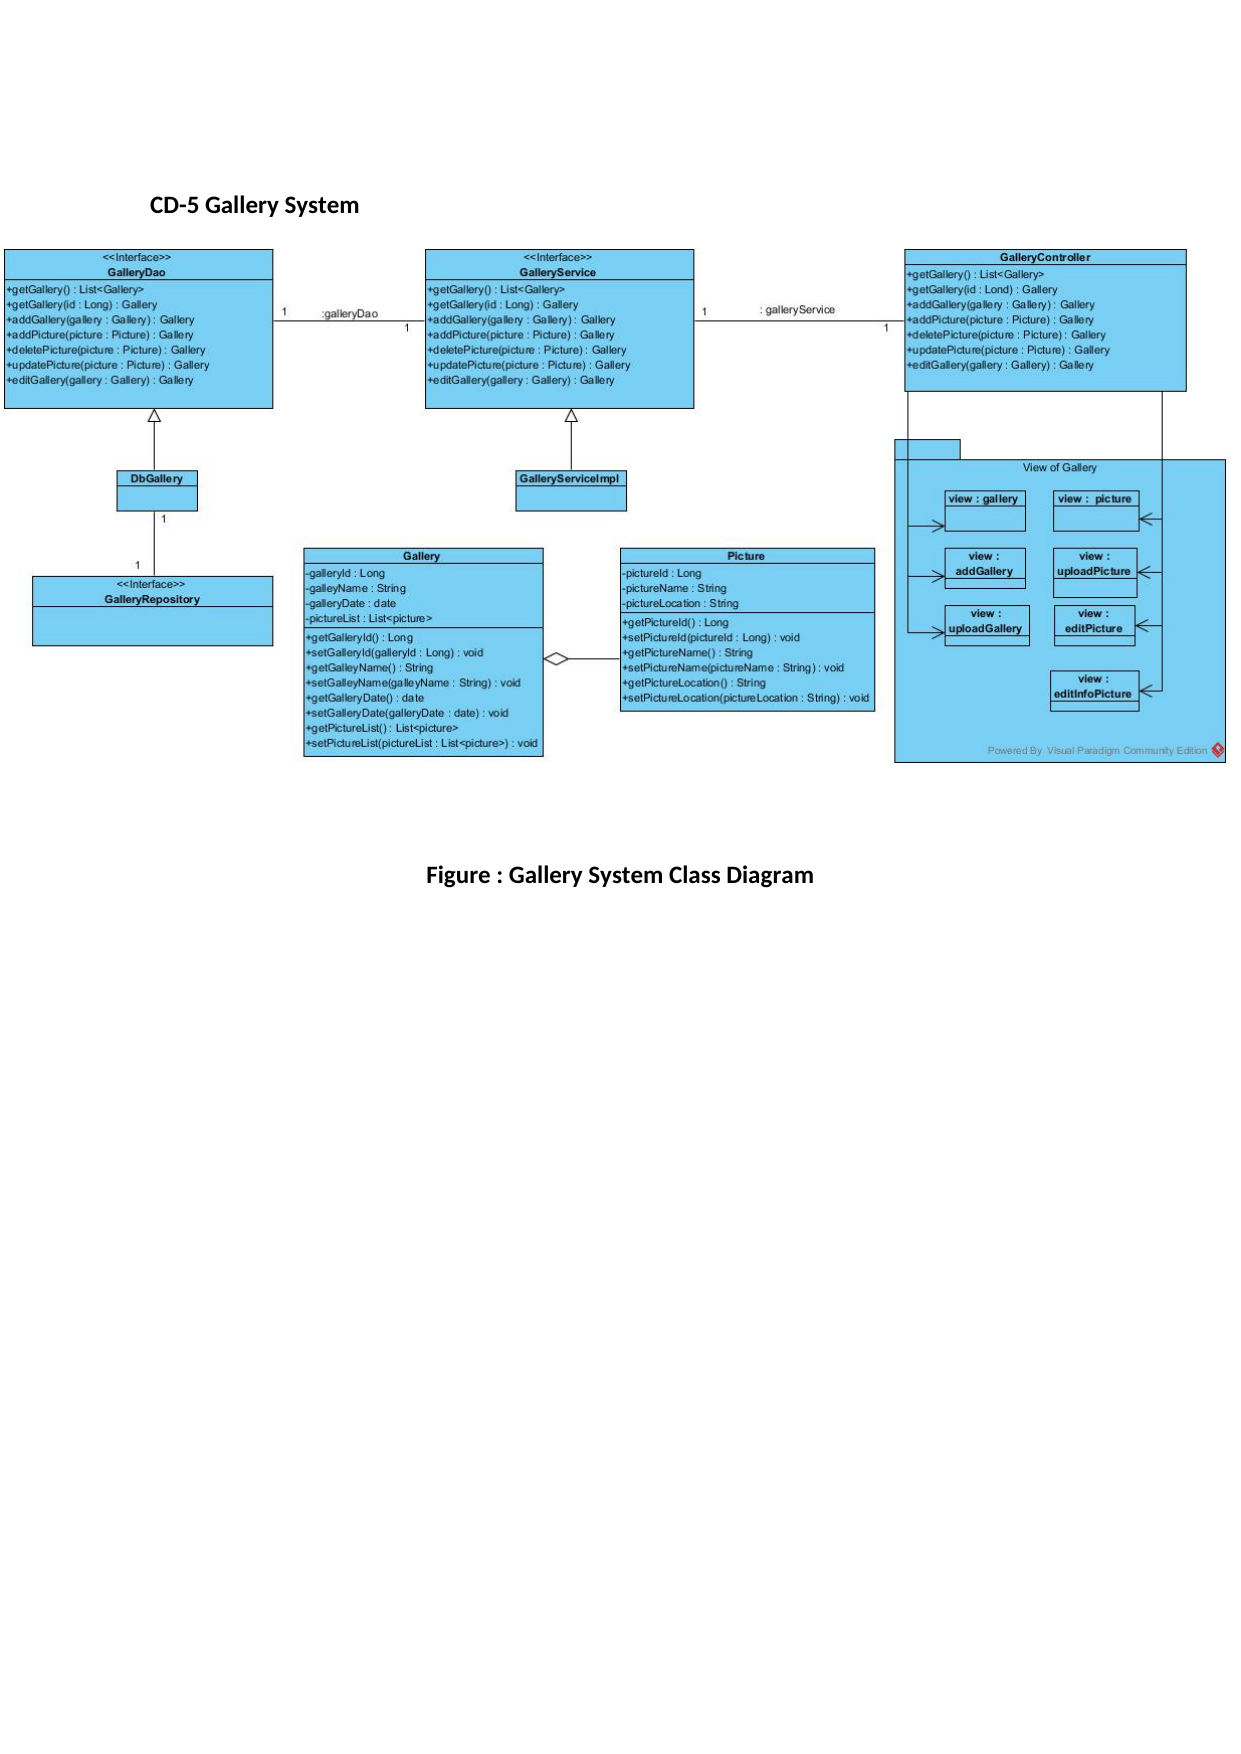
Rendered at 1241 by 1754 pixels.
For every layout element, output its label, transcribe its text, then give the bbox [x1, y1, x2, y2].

text Figure : Gallery System Class Diagram [150, 859, 1090, 889]
subtitle CD-5 Gallery System [150, 189, 1090, 219]
picture [2, 248, 1230, 767]
